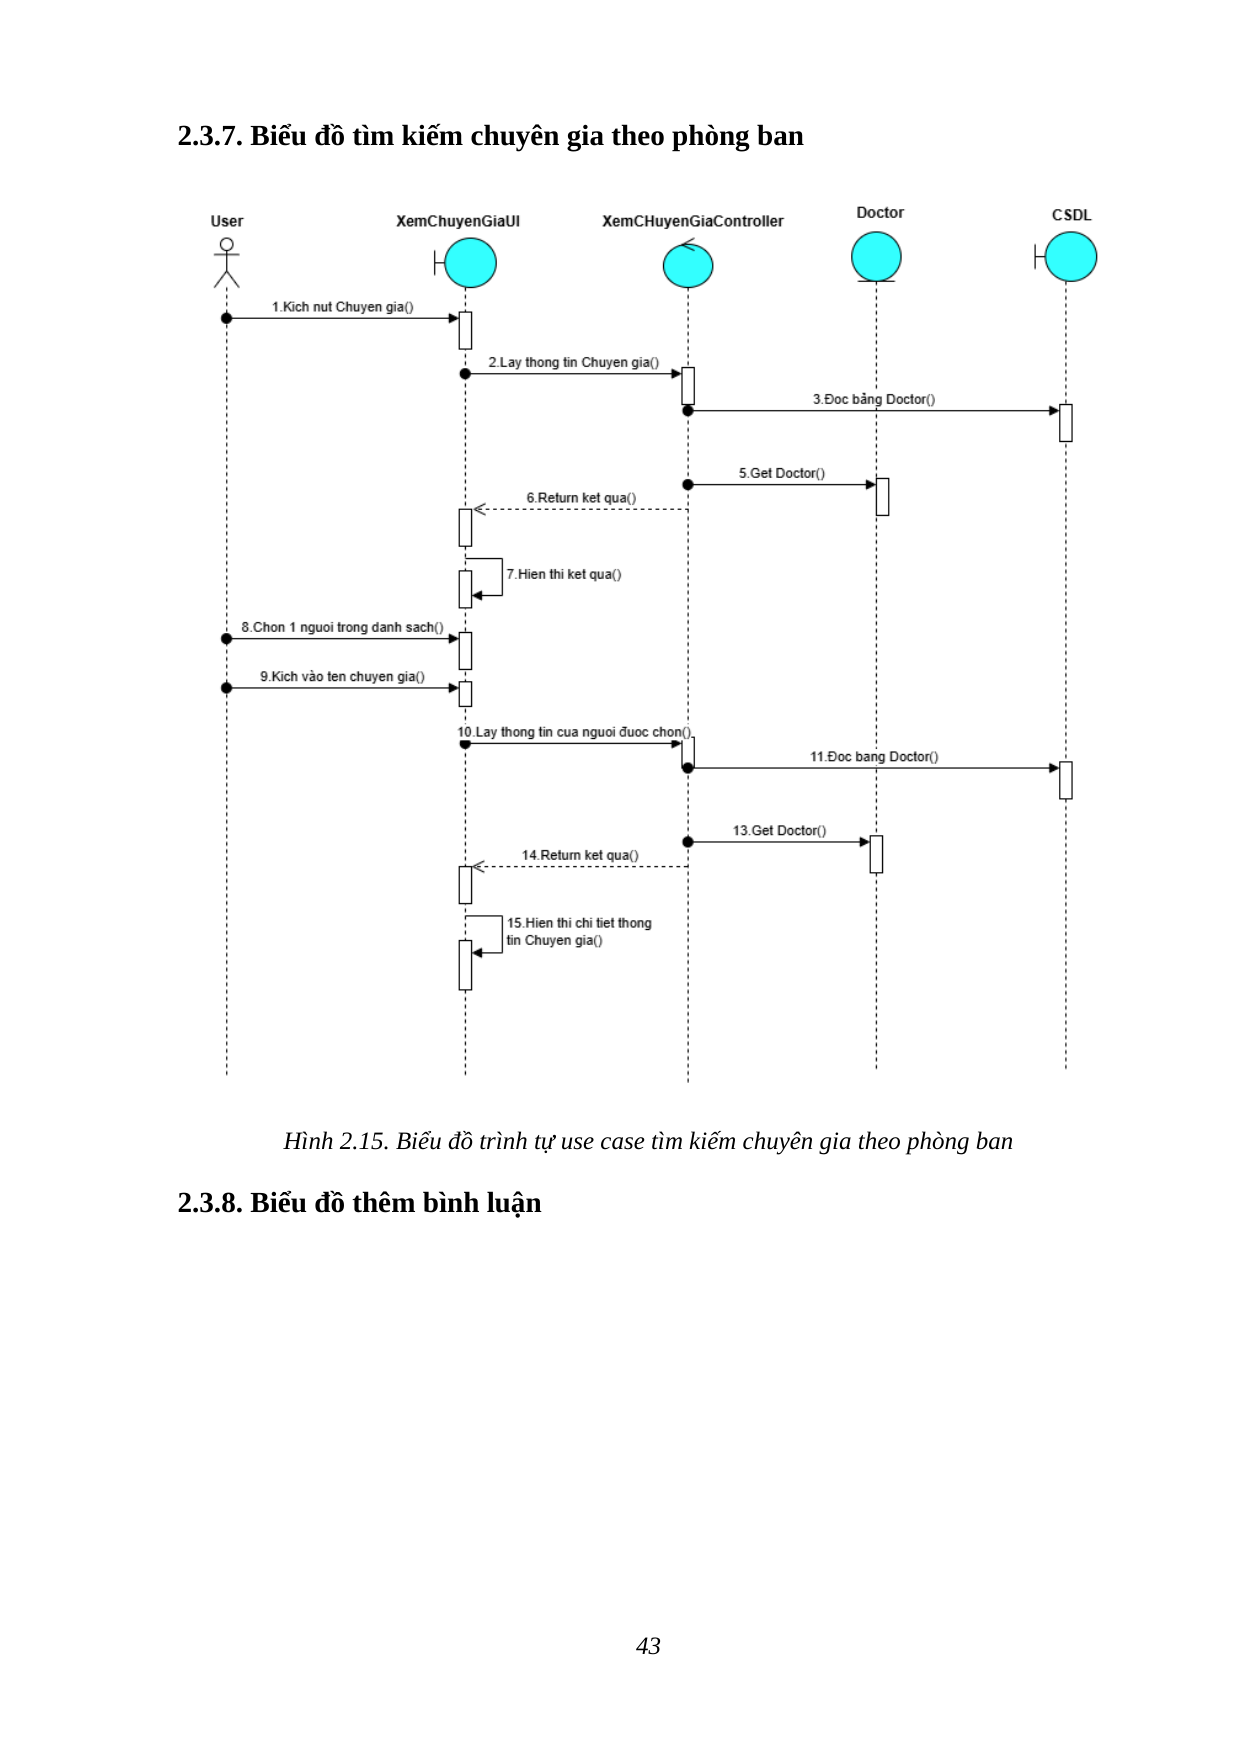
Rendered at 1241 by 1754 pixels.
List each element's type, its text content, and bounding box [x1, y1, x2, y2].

text Hình 2.15. Biểu đồ trình tự use case tìm kiếm chuyên gia theo phòng ban [177, 1126, 1122, 1154]
subtitle 2.3.8. Biểu đồ thêm bình luận [177, 1186, 1122, 1219]
subtitle 2.3.7. Biểu đồ tìm kiếm chuyên gia theo phòng ban [177, 118, 1122, 152]
picture [177, 198, 1122, 1083]
